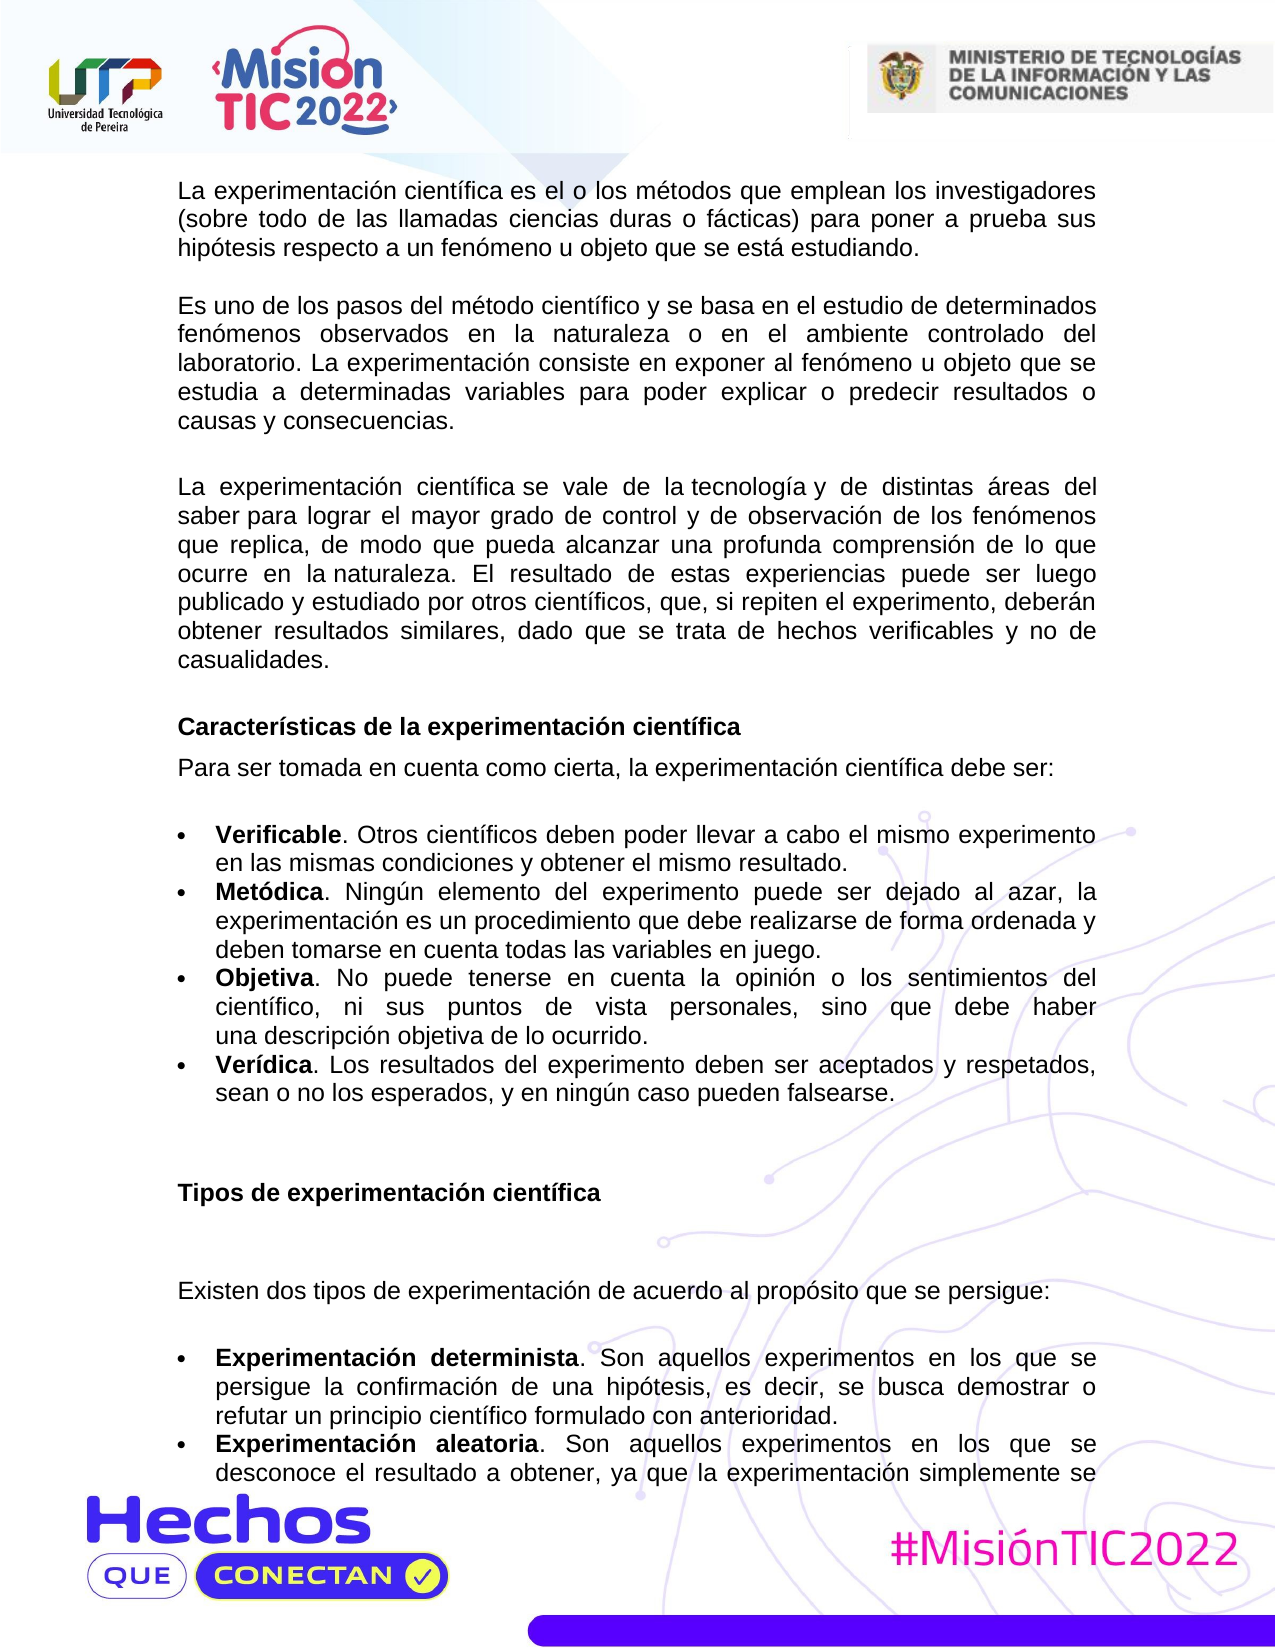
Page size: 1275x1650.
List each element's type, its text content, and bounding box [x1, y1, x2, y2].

list Experimentación determinista. Son aquellos experimentos en los que se persigue la confirmación de una hipótesis, es decir, se busca demostrar o refutar un principio científico formulado con anterioridad. [178, 1343, 1098, 1429]
list Verificable. Otros científicos deben poder llevar a cabo el mismo experimento en las mismas condiciones y obtener el mismo resultado. [178, 820, 1098, 877]
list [178, 1429, 1098, 1487]
list Verídica. Los resultados del experimento deben ser aceptados y respetados, sean o no los esperados, y en ningún caso pueden falsearse. [178, 1050, 1098, 1107]
text Para ser tomada en cuenta como cierta, la experimentación científica debe ser: [177, 753, 1098, 782]
subtitle Tipos de experimentación científica [177, 1178, 1098, 1206]
text Existen dos tipos de experimentación de acuerdo al propósito que se persigue: [177, 1219, 1098, 1305]
subtitle Características de la experimentación científica [177, 712, 1098, 740]
picture [0, 0, 1275, 1648]
list Metódica. Ningún elemento del experimento puede ser dejado al azar, la experimentación es un procedimiento que debe realizarse de forma ordenada y deben tomarse en cuenta todas las variables en juego. [178, 877, 1098, 963]
text La experimentación científica se vale de la tecnología y de distintas áreas del saber para lograr el mayor grado de control y de observación de los fenómenos que replica, de modo que pueda alcanzar una profunda comprensión de lo que ocurre en la naturaleza. El resultado de estas experiencias puede ser luego publicado y estudiado por otros científicos, que, si repiten el experimento, deberán obtener resultados similares, dado que se trata de hechos verificables y no de casualidades. [177, 472, 1098, 674]
text La experimentación científica es el o los métodos que emplean los investigadores (sobre todo de las llamadas ciencias duras o fácticas) para poner a prueba sus hipótesis respecto a un fenómeno u objeto que se está estudiando. [177, 176, 1098, 262]
list Objetiva. No puede tenerse en cuenta la opinión o los sentimientos del científico, ni sus puntos de vista personales, sino que debe haber una descripción objetiva de lo ocurrido. [178, 963, 1098, 1050]
text Es uno de los pasos del método científico y se basa en el estudio de determinados fenómenos observados en la naturaleza o en el ambiente controlado del laboratorio. La experimentación consiste en exponer al fenómeno u objeto que se estudia a determinadas variables para poder explicar o predecir resultados o causas y consecuencias. [177, 291, 1098, 434]
